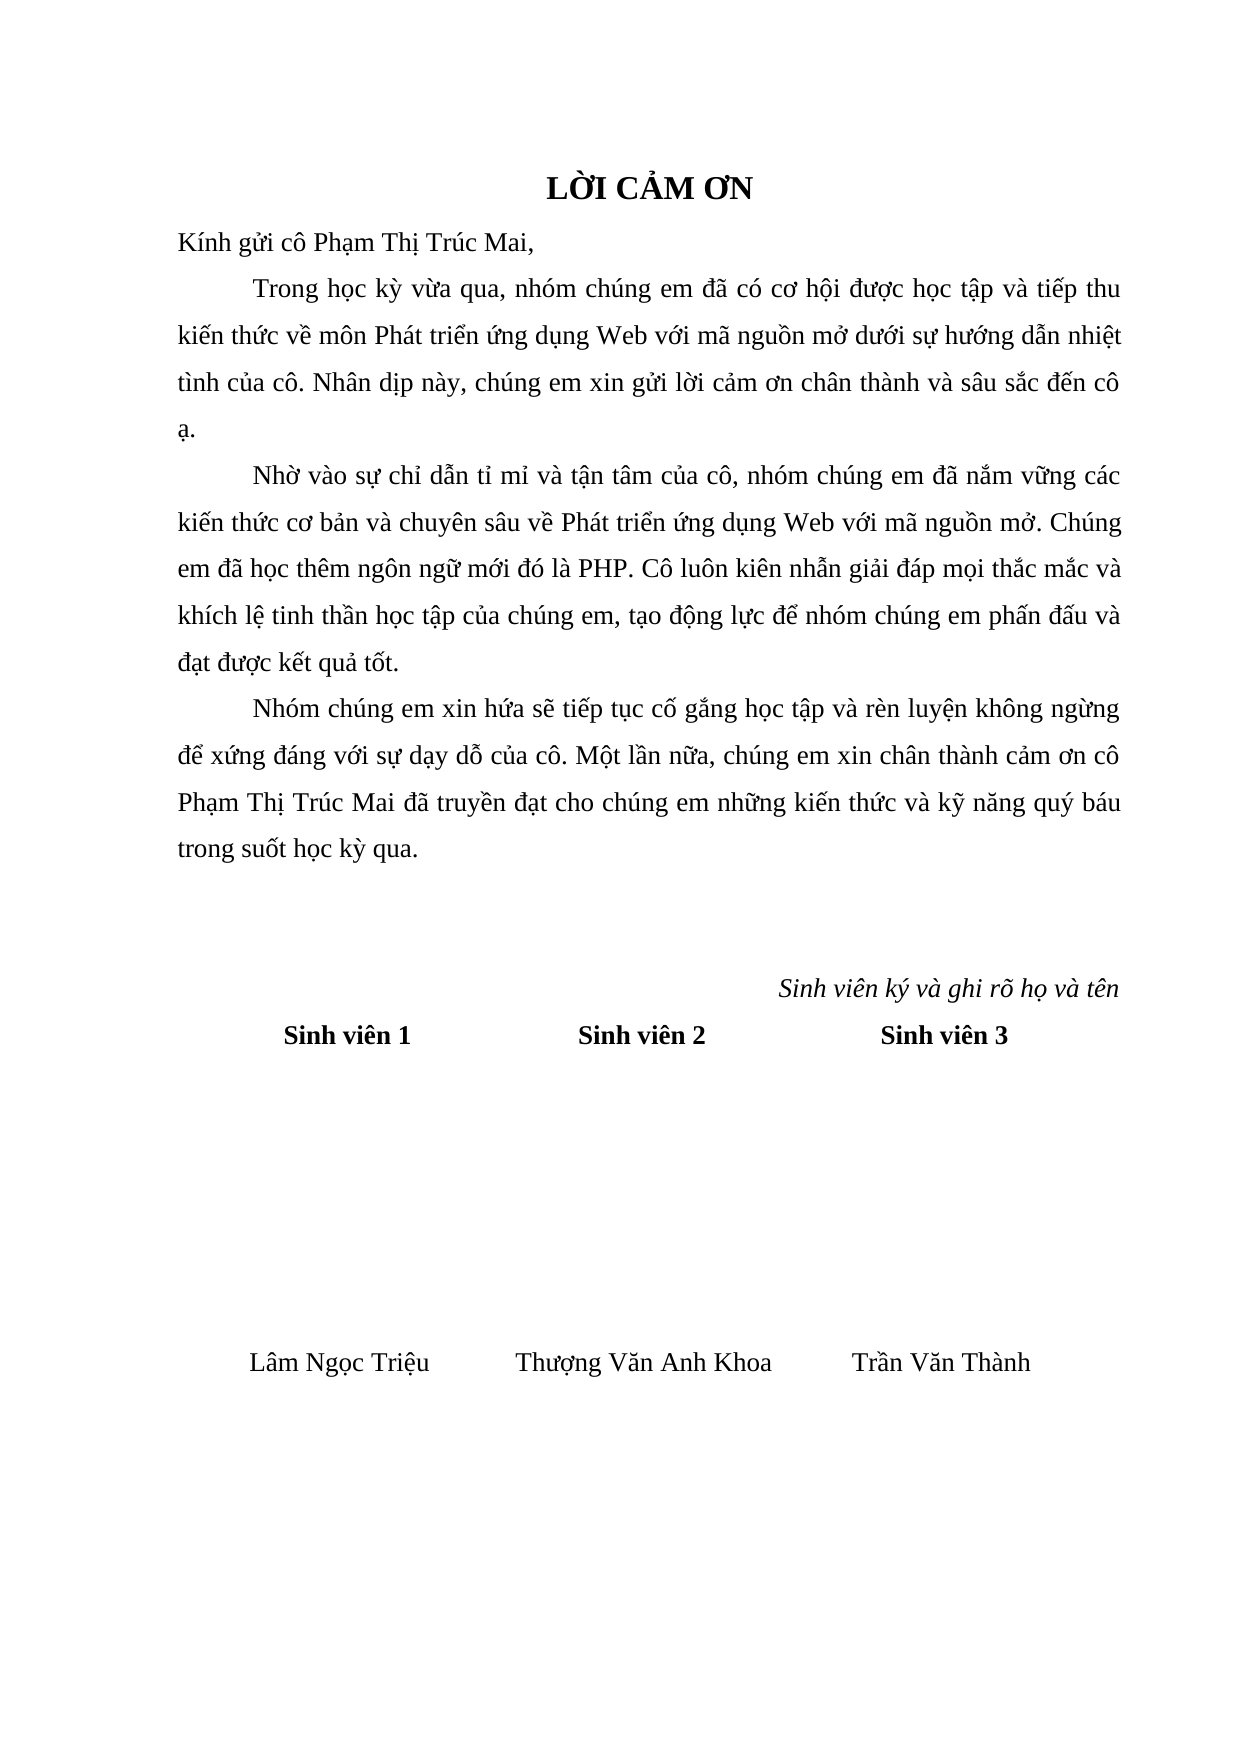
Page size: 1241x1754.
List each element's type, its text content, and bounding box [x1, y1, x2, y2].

table_header Sinh viên 2 Thượng Văn Anh Khoa [497, 1019, 786, 1626]
table_header Sinh viên 1 Lâm Ngọc Triệu [197, 1019, 497, 1626]
text Sinh viên ký và ghi rõ họ và tên [177, 972, 1122, 1004]
table_header Sinh viên 3 Trần Văn Thành [786, 1019, 1102, 1626]
text Nhóm chúng em xin hứa sẽ tiếp tục cố gắng học tập và rèn luyện không ngừng để xứng đáng với sự dạy dỗ của cô. Một lần nữa, chúng em xin chân thành cảm ơn cô Phạm Thị Trúc Mai đã truyền đạt cho chúng em những kiến thức và kỹ năng quý báu trong suốt học kỳ qua. [177, 692, 1122, 864]
text Nhờ vào sự chỉ dẫn tỉ mỉ và tận tâm của cô, nhóm chúng em đã nắm vững các kiến thức cơ bản và chuyên sâu về Phát triển ứng dụng Web với mã nguồn mở. Chúng em đã học thêm ngôn ngữ mới đó là PHP. Cô luôn kiên nhẫn giải đáp mọi thắc mắc và khích lệ tinh thần học tập của chúng em, tạo động lực để nhóm chúng em phấn đấu và đạt được kết quả tốt. [177, 459, 1122, 677]
text Kính gửi cô Phạm Thị Trúc Mai, [177, 226, 1122, 257]
text LỜI CẢM ƠN [177, 168, 1122, 207]
text Trong học kỳ vừa qua, nhóm chúng em đã có cơ hội được học tập và tiếp thu kiến thức về môn Phát triển ứng dụng Web với mã nguồn mở dưới sự hướng dẫn nhiệt tình của cô. Nhân dịp này, chúng em xin gửi lời cảm ơn chân thành và sâu sắc đến cô ạ. [177, 272, 1122, 444]
